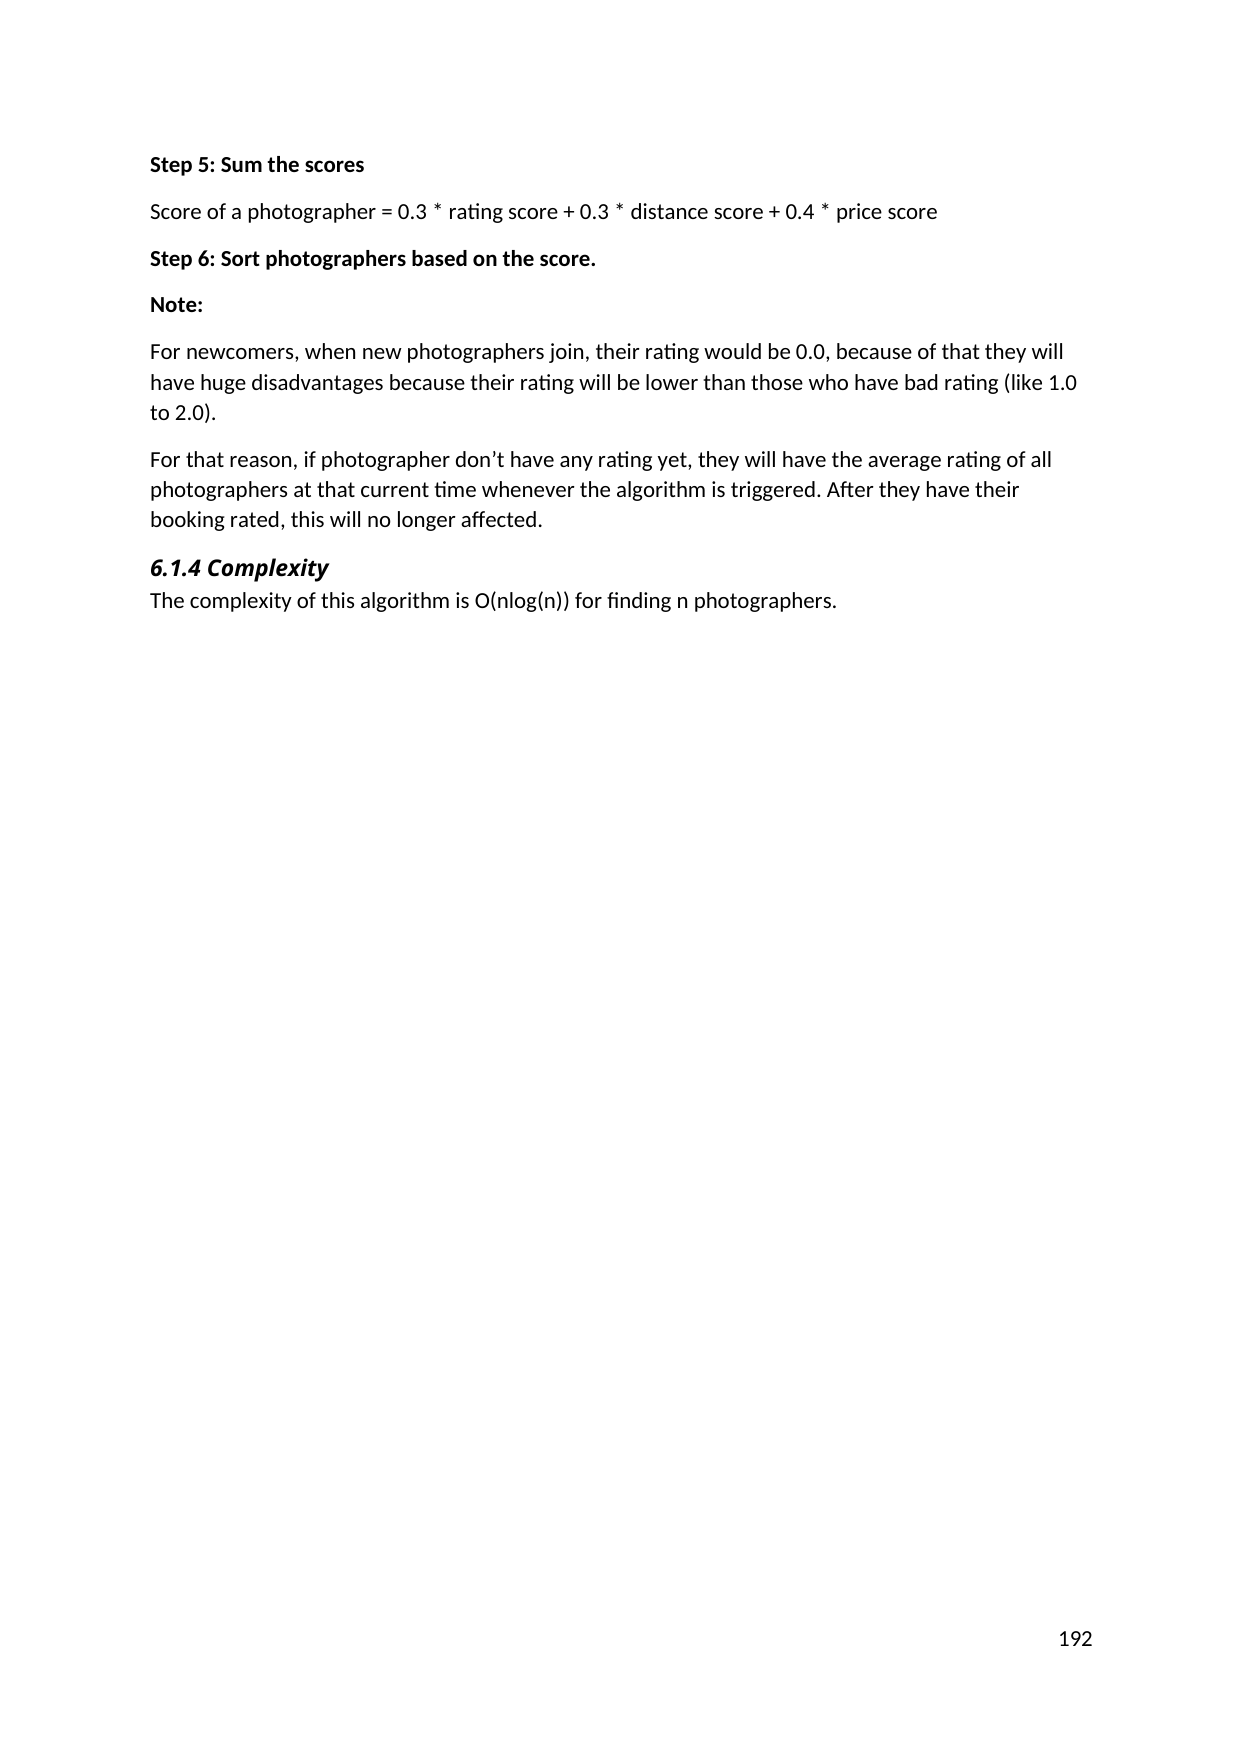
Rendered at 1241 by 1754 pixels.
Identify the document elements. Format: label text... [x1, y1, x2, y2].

text Score of a photographer = 0.3 * rating score + 0.3 * distance score + 0.4 * price score [150, 197, 1093, 225]
text For that reason, if photographer don’t have any rating yet, they will have the average rating of all photographers at that current time whenever the algorithm is triggered. After they have their booking rated, this will no longer affected. [150, 445, 1093, 533]
text Note: [150, 291, 1093, 319]
text Step 5: Sum the scores [150, 150, 1093, 178]
text For newcomers, when new photographers join, their rating would be 0.0, because of that they will have huge disadvantages because their rating will be lower than those who have bad rating (like 1.0 to 2.0). [150, 337, 1093, 426]
text The complexity of this algorithm is O(nlog(n)) for finding n photographers. [150, 586, 1093, 614]
text Step 6: Sort photographers based on the score. [150, 244, 1093, 272]
subtitle 6.1.4 Complexity [150, 552, 1093, 583]
